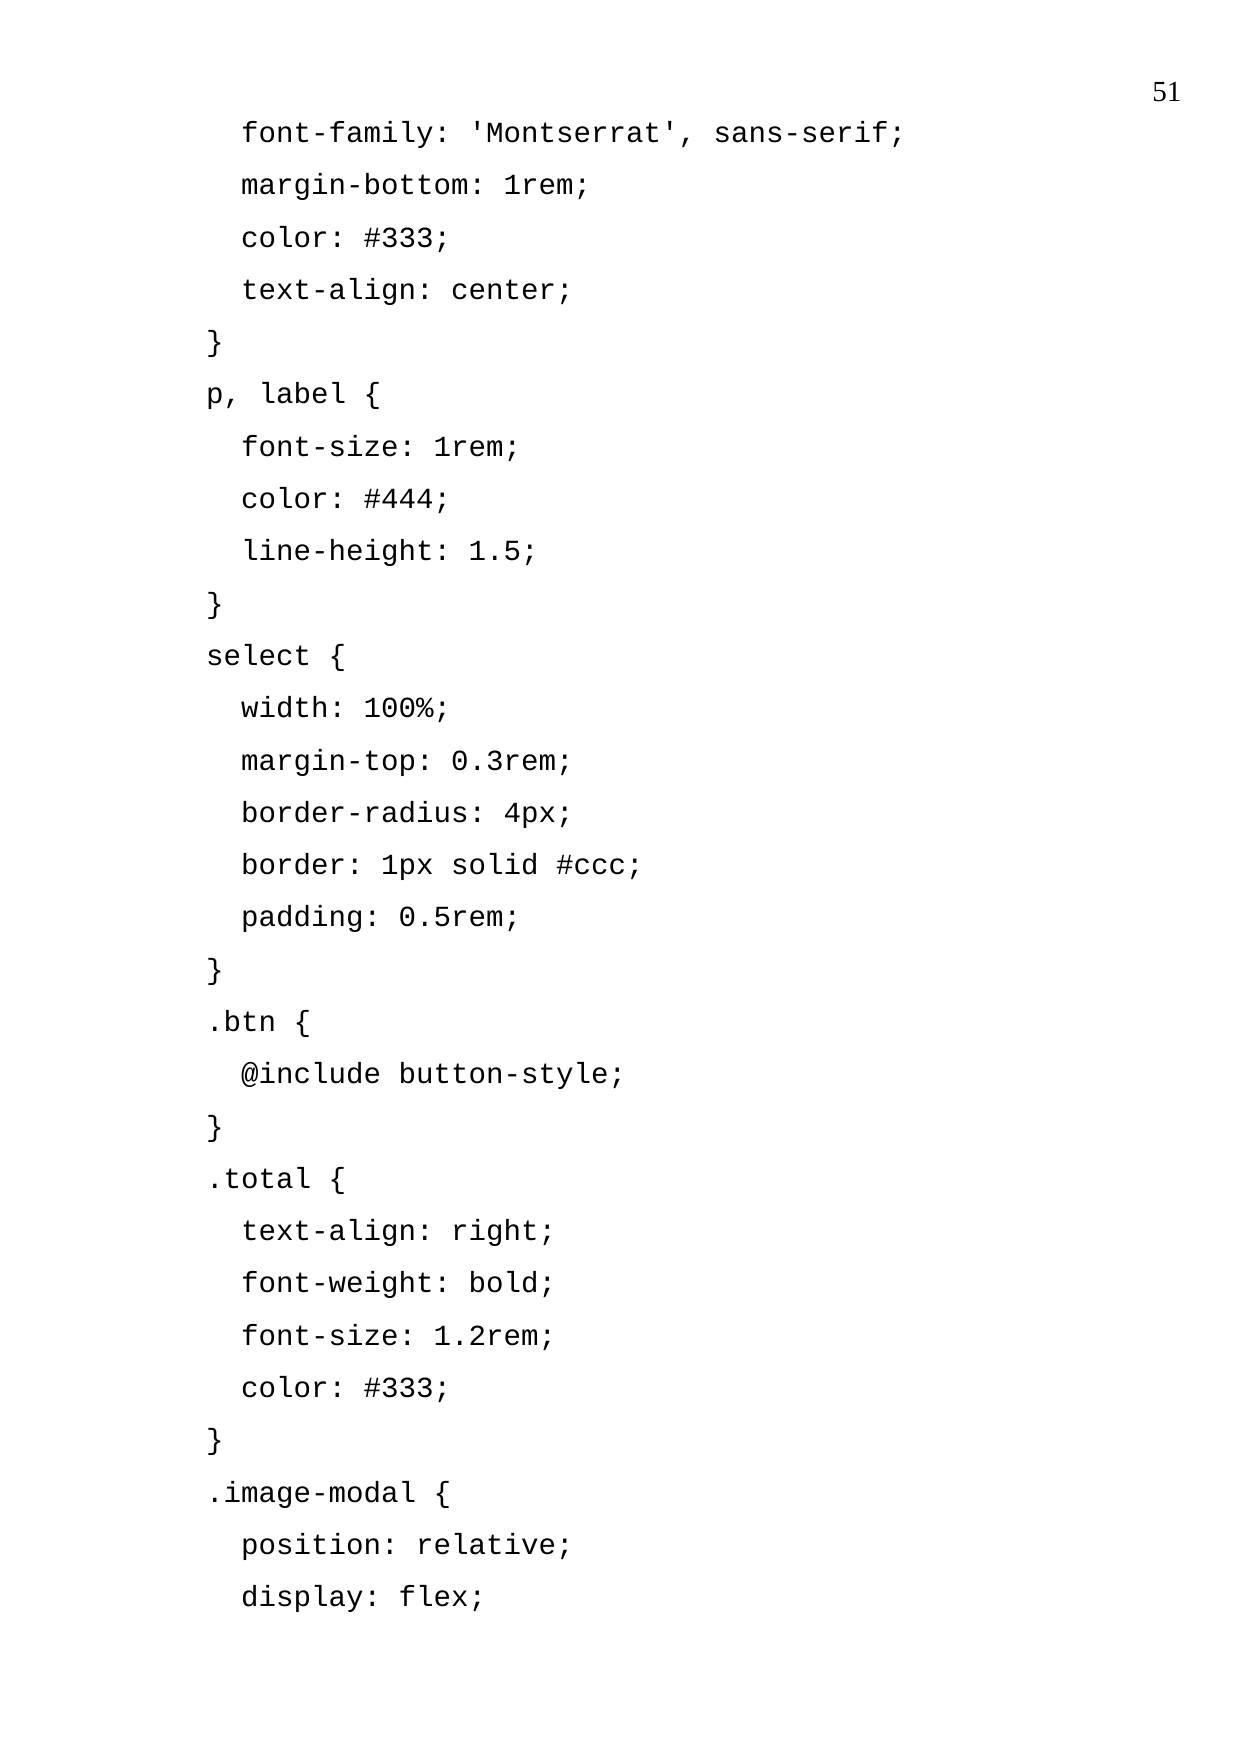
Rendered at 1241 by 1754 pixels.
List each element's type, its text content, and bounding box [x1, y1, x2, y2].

text border: 1px solid #ccc; [136, 850, 1181, 883]
text } [136, 955, 1181, 988]
text color: #333; [136, 1373, 1181, 1406]
text font-weight: bold; [136, 1268, 1181, 1302]
text color: #333; [136, 223, 1181, 256]
text line-height: 1.5; [136, 536, 1181, 569]
text .total { [136, 1164, 1181, 1197]
text font-size: 1rem; [136, 432, 1181, 465]
text select { [136, 641, 1181, 674]
text margin-top: 0.3rem; [136, 746, 1181, 779]
text p, label { [136, 379, 1181, 413]
text margin-bottom: 1rem; [136, 170, 1181, 203]
text position: relative; [136, 1530, 1181, 1563]
text color: #444; [136, 484, 1181, 517]
text } [136, 327, 1181, 360]
text font-size: 1.2rem; [136, 1321, 1181, 1354]
text text-align: center; [136, 275, 1181, 308]
text text-align: right; [136, 1216, 1181, 1249]
text .btn { [136, 1007, 1181, 1040]
text } [136, 1112, 1181, 1145]
text padding: 0.5rem; [136, 902, 1181, 936]
text } [136, 589, 1181, 622]
text } [136, 1425, 1181, 1458]
text display: flex; [136, 1582, 1181, 1615]
text font-family: 'Montserrat', sans-serif; [136, 118, 1181, 151]
text @include button-style; [136, 1059, 1181, 1092]
text border-radius: 4px; [136, 798, 1181, 831]
text width: 100%; [136, 693, 1181, 726]
text .image-modal { [136, 1478, 1181, 1511]
